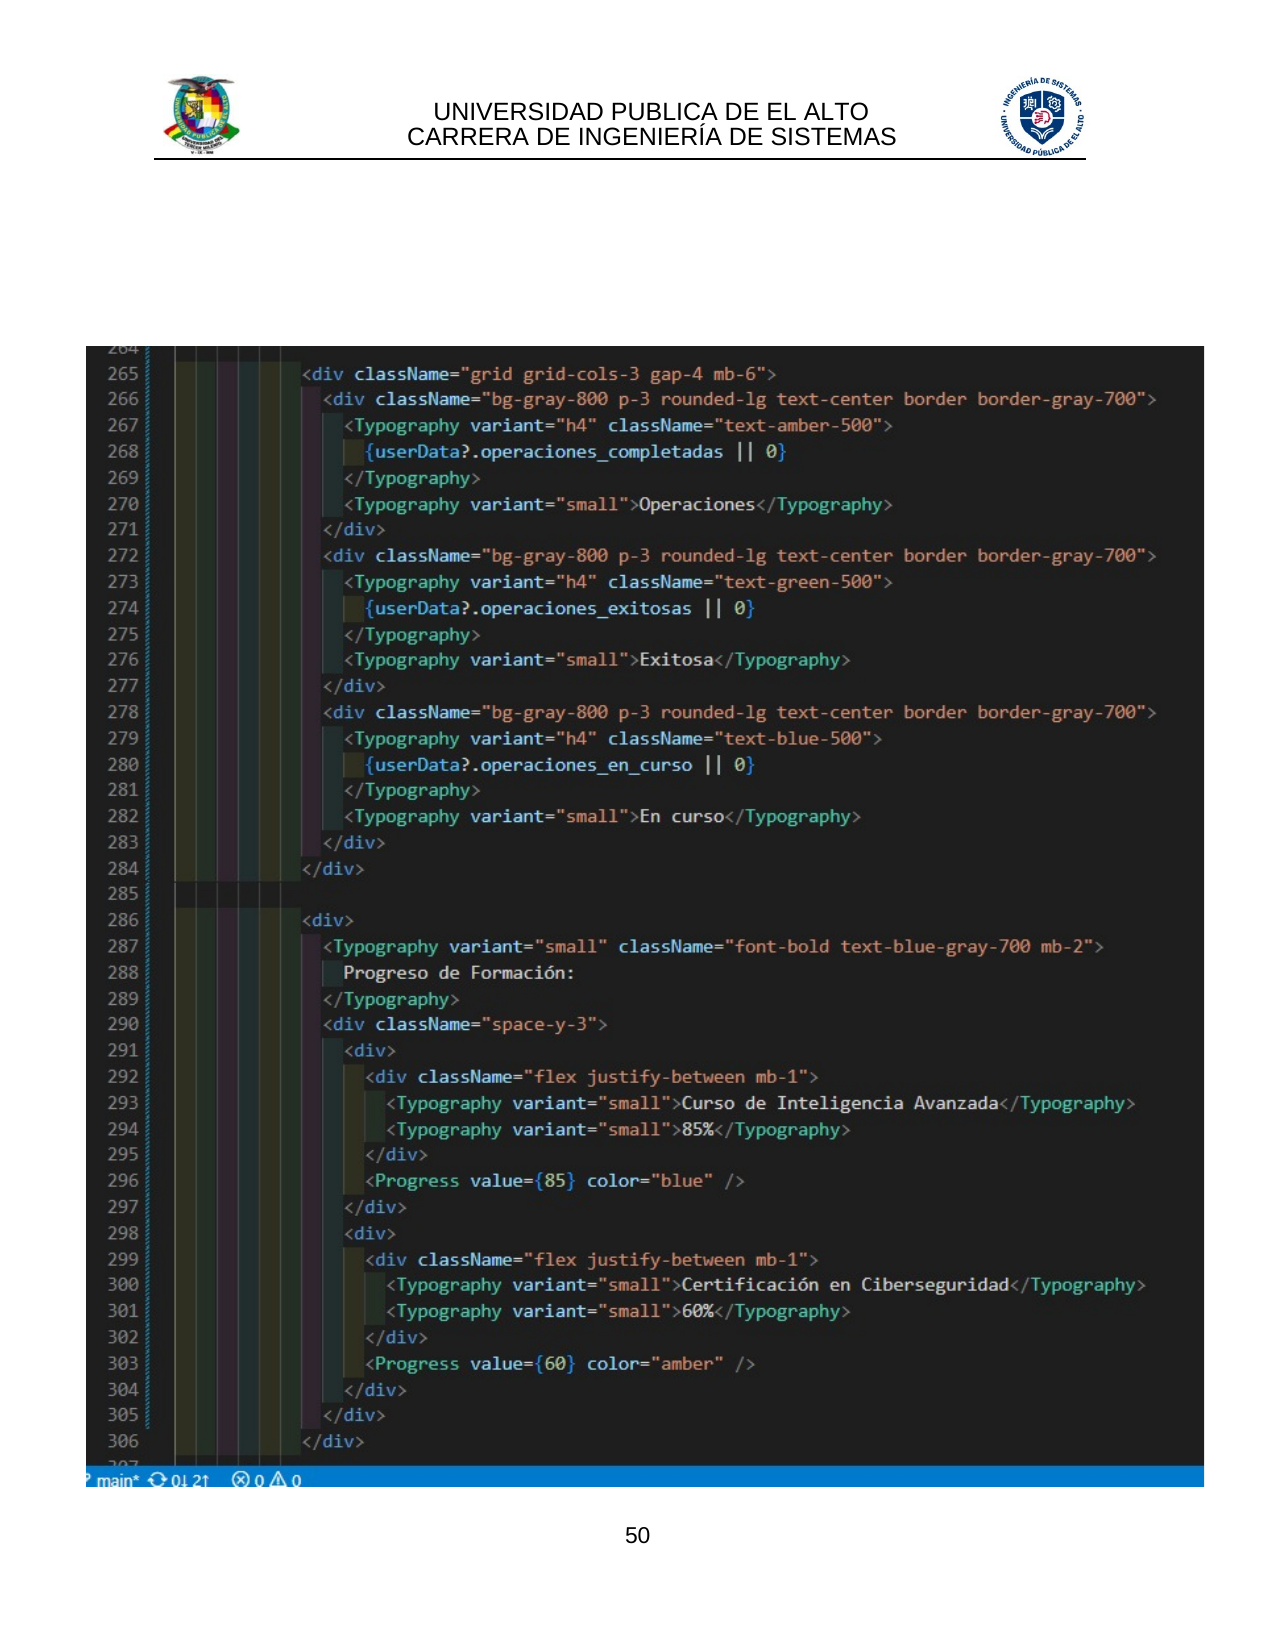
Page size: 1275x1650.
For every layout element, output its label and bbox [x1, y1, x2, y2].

picture [163, 74, 241, 157]
picture [86, 346, 1205, 1487]
picture [995, 76, 1090, 157]
